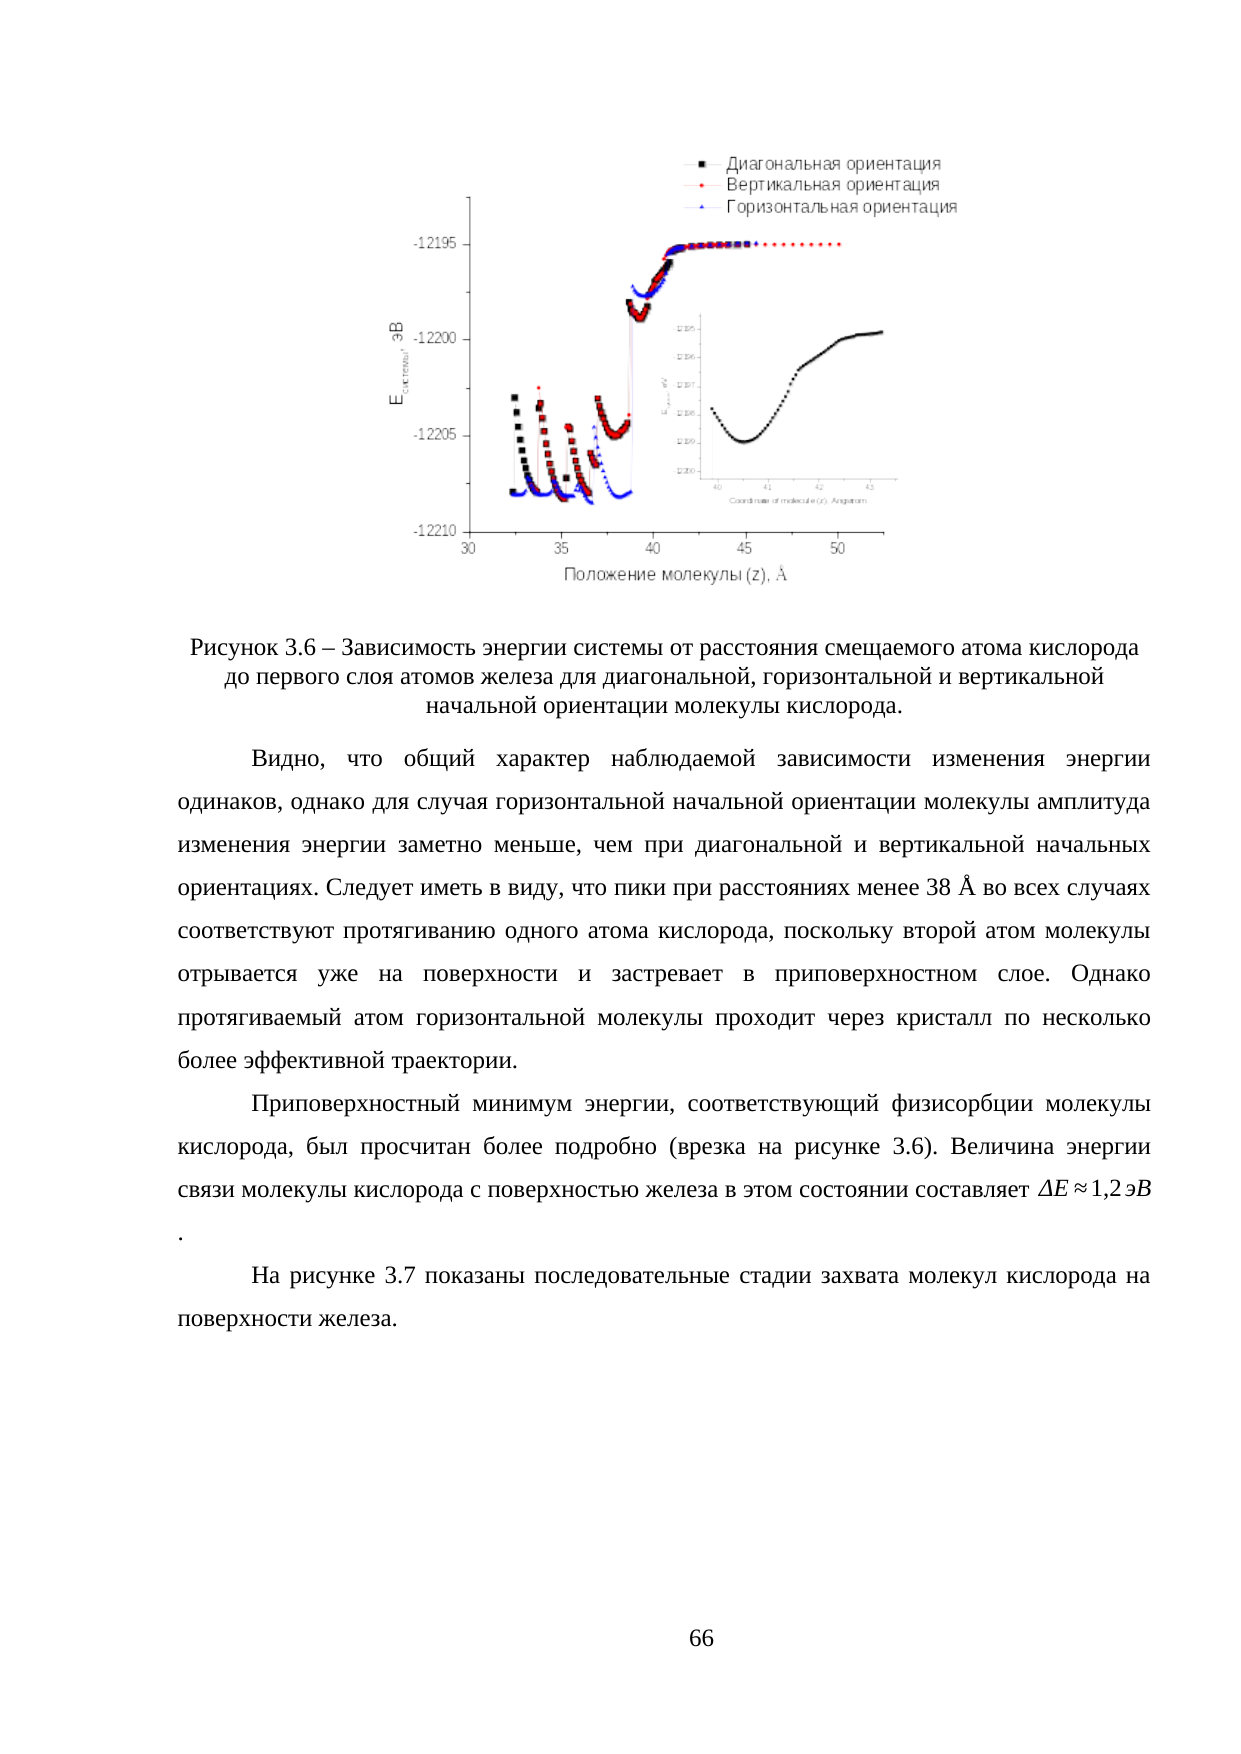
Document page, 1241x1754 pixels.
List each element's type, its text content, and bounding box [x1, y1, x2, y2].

text Приповерхностный минимум энергии, соответствующий физисорбции молекулы кислорода, был просчитан более подробно (врезка на рисунке 3.6). Величина энергии связи молекулы кислорода с поверхностью железа в этом состоянии составляет . [177, 1088, 1152, 1246]
text На рисунке 3.7 показаны последовательные стадии захвата молекул кислорода на поверхности железа. [177, 1260, 1152, 1332]
text Рисунок 3.6 – Зависимость энергии системы от расстояния смещаемого атома кислорода до первого слоя атомов железа для диагональной, горизонтальной и вертикальной начальной ориентации молекулы кислорода. [177, 632, 1152, 719]
text Видно, что общий характер наблюдаемой зависимости изменения энергии одинаков, однако для случая горизонтальной начальной ориентации молекулы амплитуда изменения энергии заметно меньше, чем при диагональной и вертикальной начальных ориентациях. Следует иметь в виду, что пики при расстояниях менее 38 Å во всех случаях соответствуют протягиванию одного атома кислорода, поскольку второй атом молекулы отрывается уже на поверхности и застревает в приповерхностном слое. Однако протягиваемый атом горизонтальной молекулы проходит через кристалл по несколько более эффективной траектории. [177, 743, 1152, 1073]
